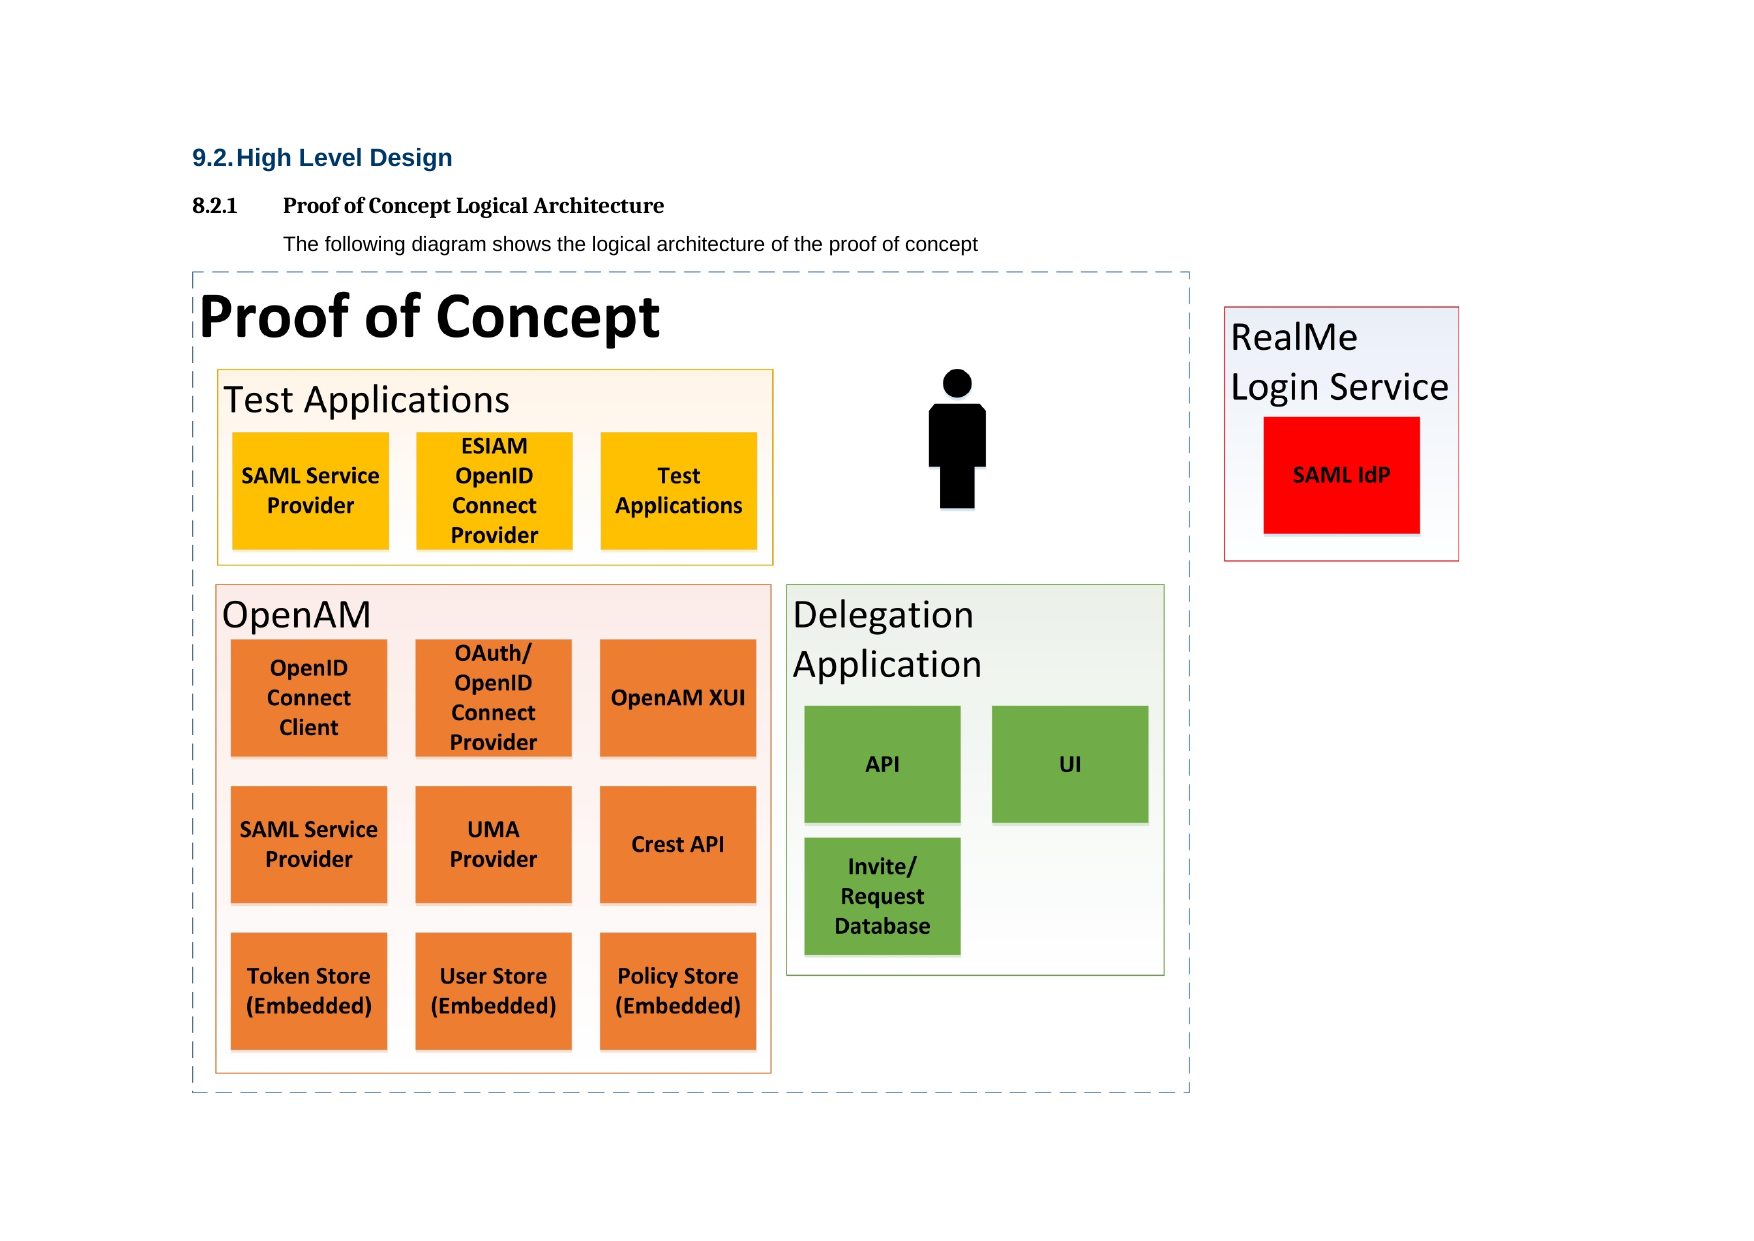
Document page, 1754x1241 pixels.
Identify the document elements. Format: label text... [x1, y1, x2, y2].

text The following diagram shows the logical architecture of the proof of concept [283, 232, 1636, 256]
picture [192, 268, 1460, 1093]
subtitle 8.2.1 Proof of Concept Logical Architecture [192, 193, 1636, 219]
subtitle High Level Design [192, 143, 1636, 172]
